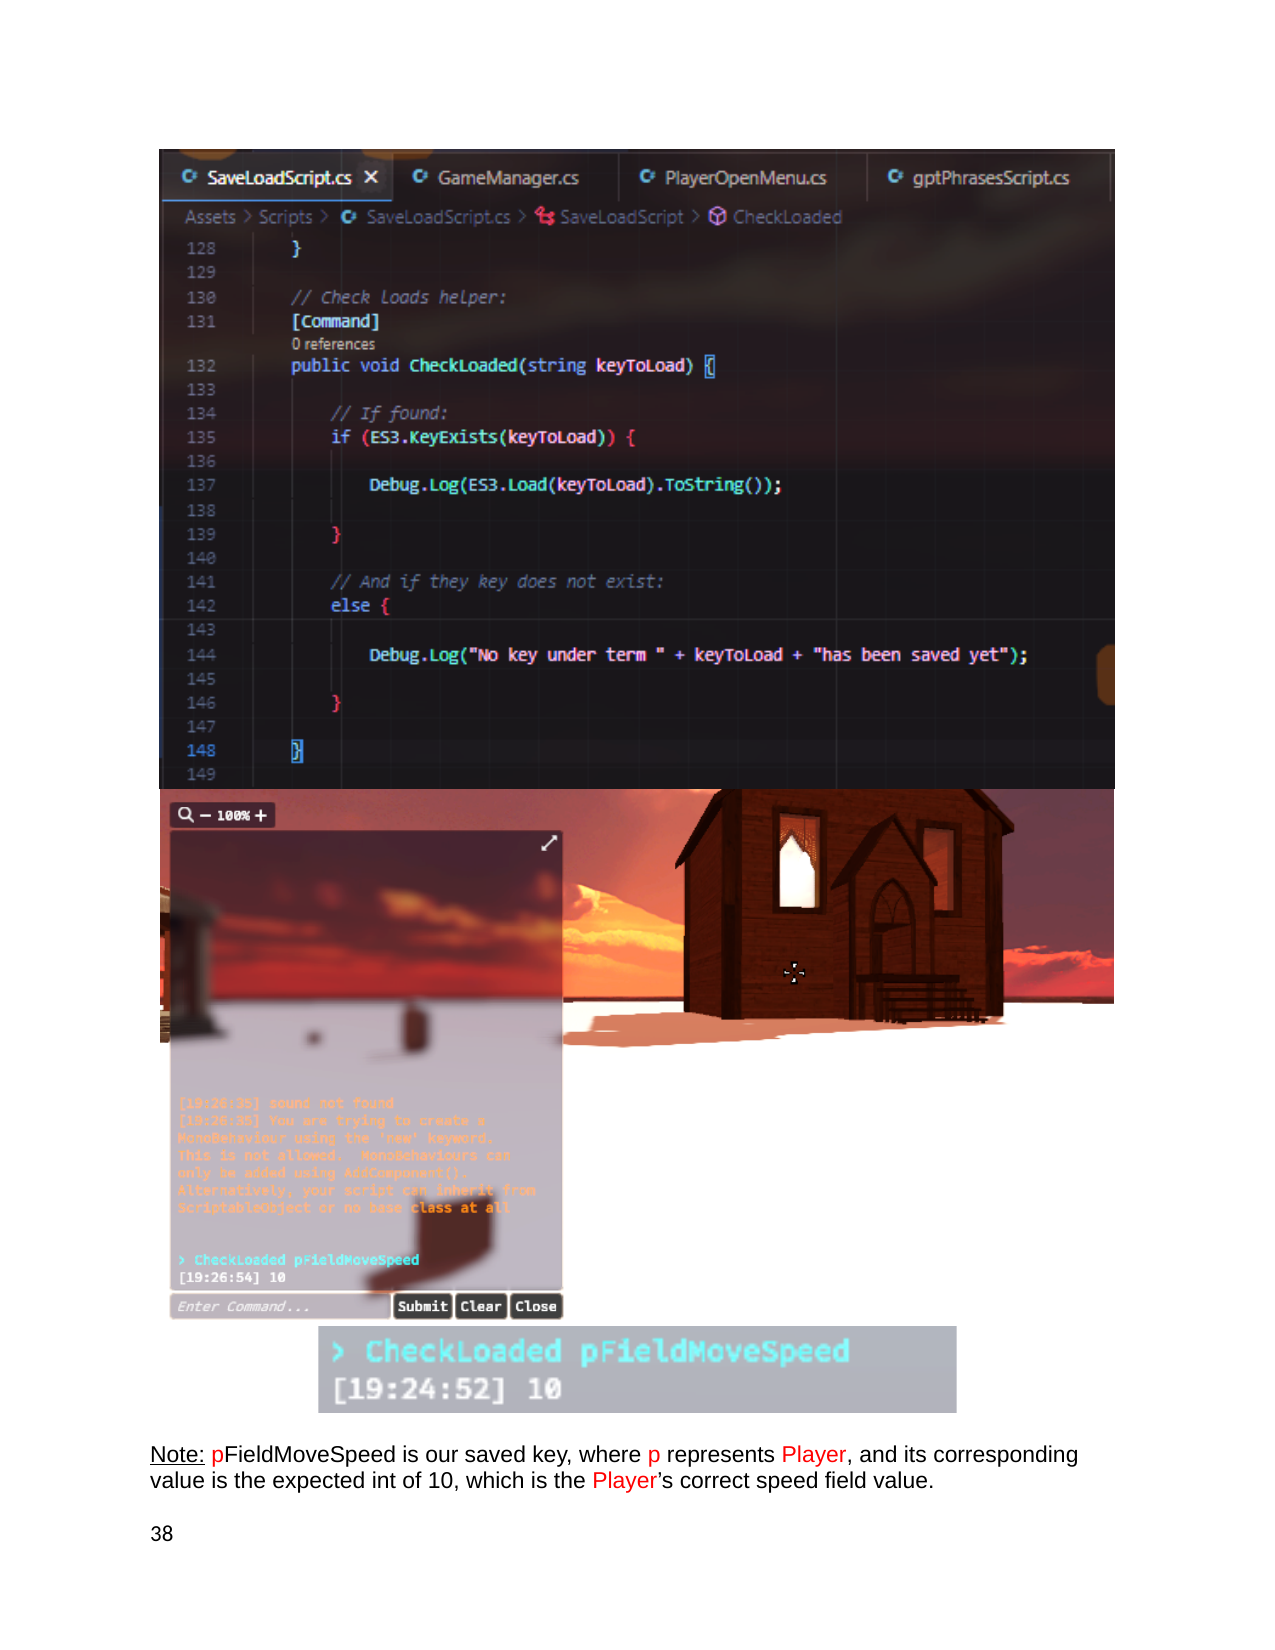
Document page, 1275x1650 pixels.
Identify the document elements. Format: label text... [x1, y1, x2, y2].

text Note: pFieldMoveSpeed is our saved key, where p represents Player, and its corresponding value is the expected int of 10, which is the Player’s correct speed field value. [150, 1441, 1125, 1493]
picture [159, 149, 1115, 1413]
